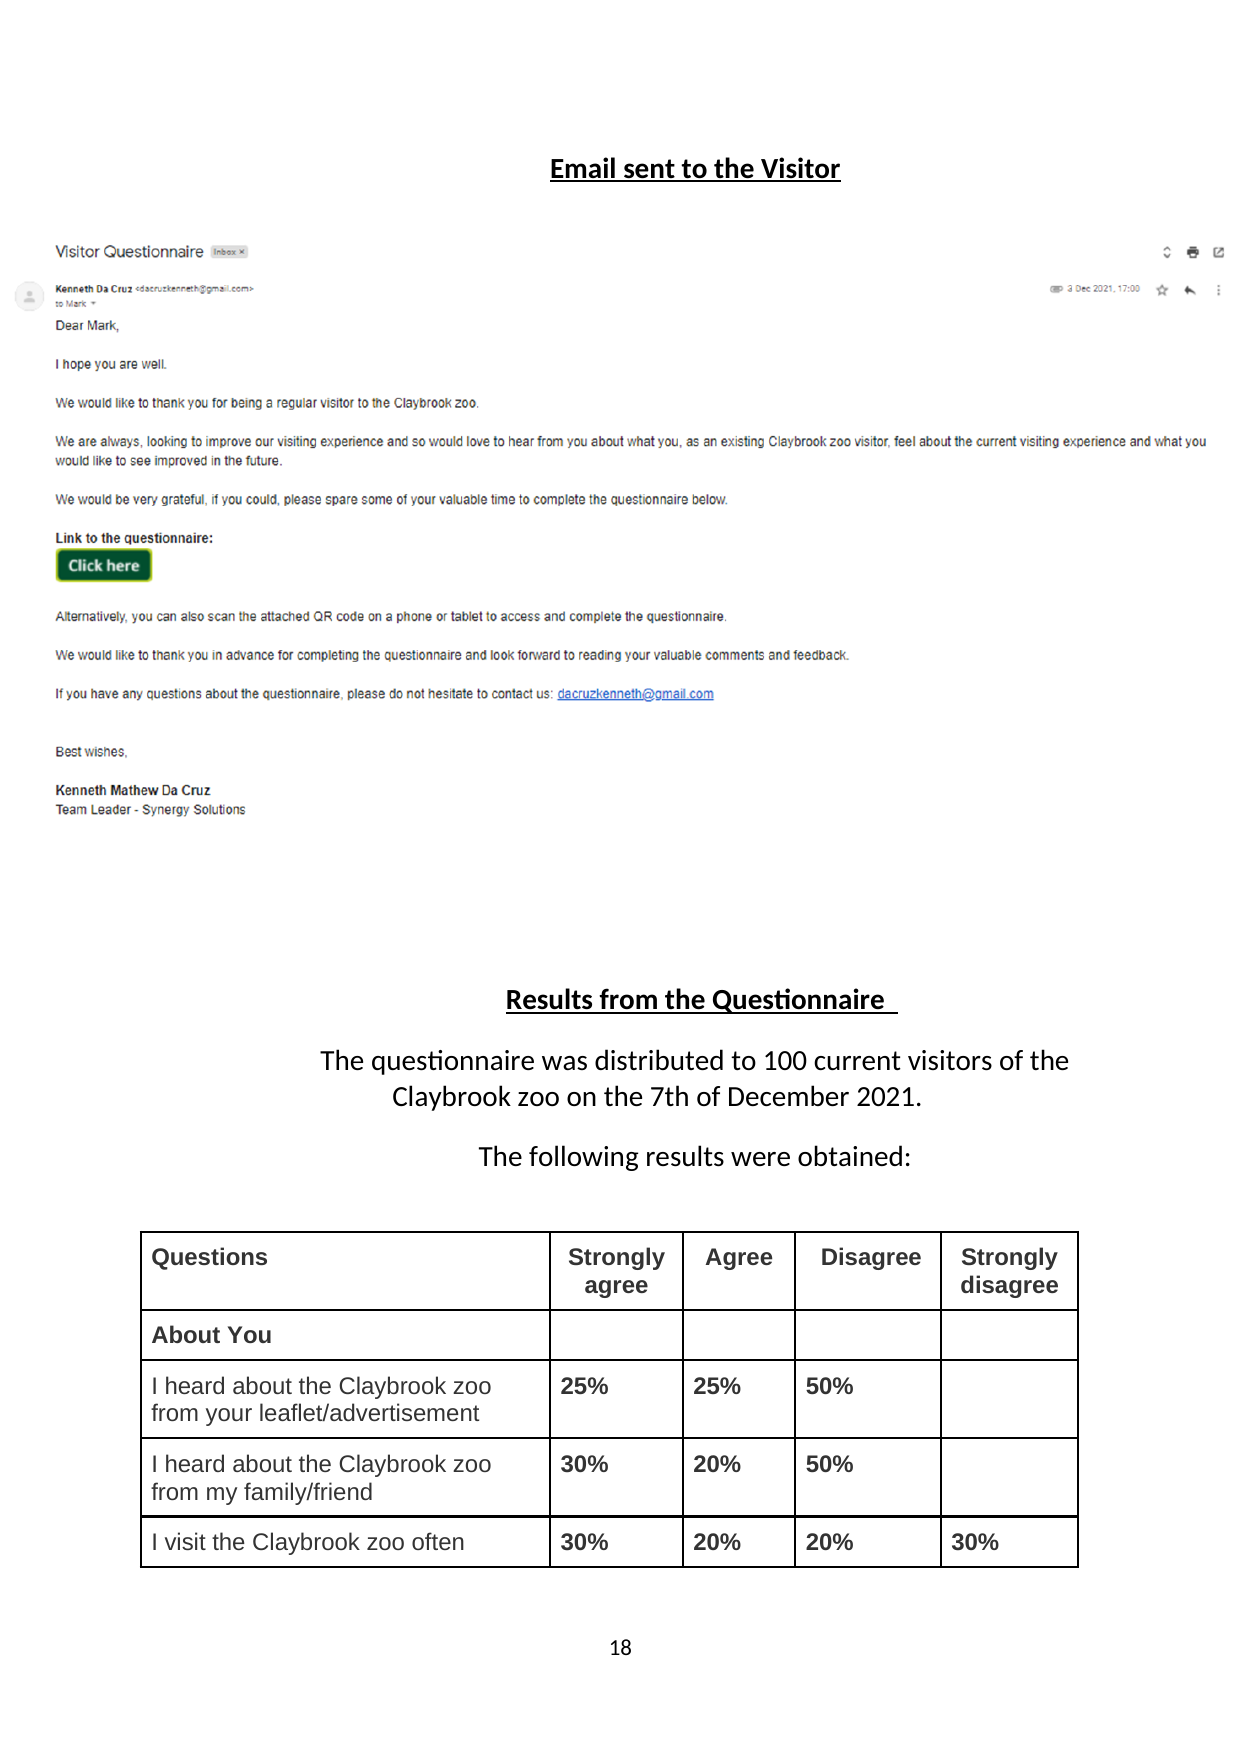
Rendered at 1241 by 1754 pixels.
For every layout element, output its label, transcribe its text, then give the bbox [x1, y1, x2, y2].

table_header Agree [684, 1233, 794, 1309]
table_cell 20% [796, 1518, 940, 1566]
table_cell 30% [551, 1439, 682, 1515]
text The following results were obtained: [225, 1138, 1090, 1174]
table_cell 30% [551, 1518, 682, 1566]
text Email sent to the Visitor [225, 150, 1090, 186]
table_header Questions [142, 1233, 549, 1309]
picture [7, 232, 1234, 817]
table_header Strongly agree [551, 1233, 682, 1309]
table_cell I heard about the Claybrook zoo from your leaflet/advertisement [142, 1361, 549, 1437]
text The questionnaire was distributed to 100 current visitors of the Claybrook zoo on the 7th of December 2021. [225, 1042, 1090, 1113]
table_cell 25% [551, 1361, 682, 1437]
table_cell I heard about the Claybrook zoo from my family/friend [142, 1439, 549, 1515]
table_cell [942, 1439, 1077, 1515]
table_cell 30% [942, 1518, 1077, 1566]
table_cell 50% [796, 1439, 940, 1515]
table_cell [684, 1311, 794, 1359]
table_cell 25% [684, 1361, 794, 1437]
table_cell 20% [684, 1518, 794, 1566]
table_cell [942, 1361, 1077, 1437]
table_header Strongly disagree [942, 1233, 1077, 1309]
table_cell [796, 1311, 940, 1359]
table_cell [551, 1311, 682, 1359]
table_cell I visit the Claybrook zoo often [142, 1518, 549, 1566]
text Results from the Questionnaire [225, 981, 1090, 1017]
table_header Disagree [796, 1233, 940, 1309]
table_cell About You [142, 1311, 549, 1359]
table_cell 20% [684, 1439, 794, 1515]
table_cell 50% [796, 1361, 940, 1437]
table_cell [942, 1311, 1077, 1359]
